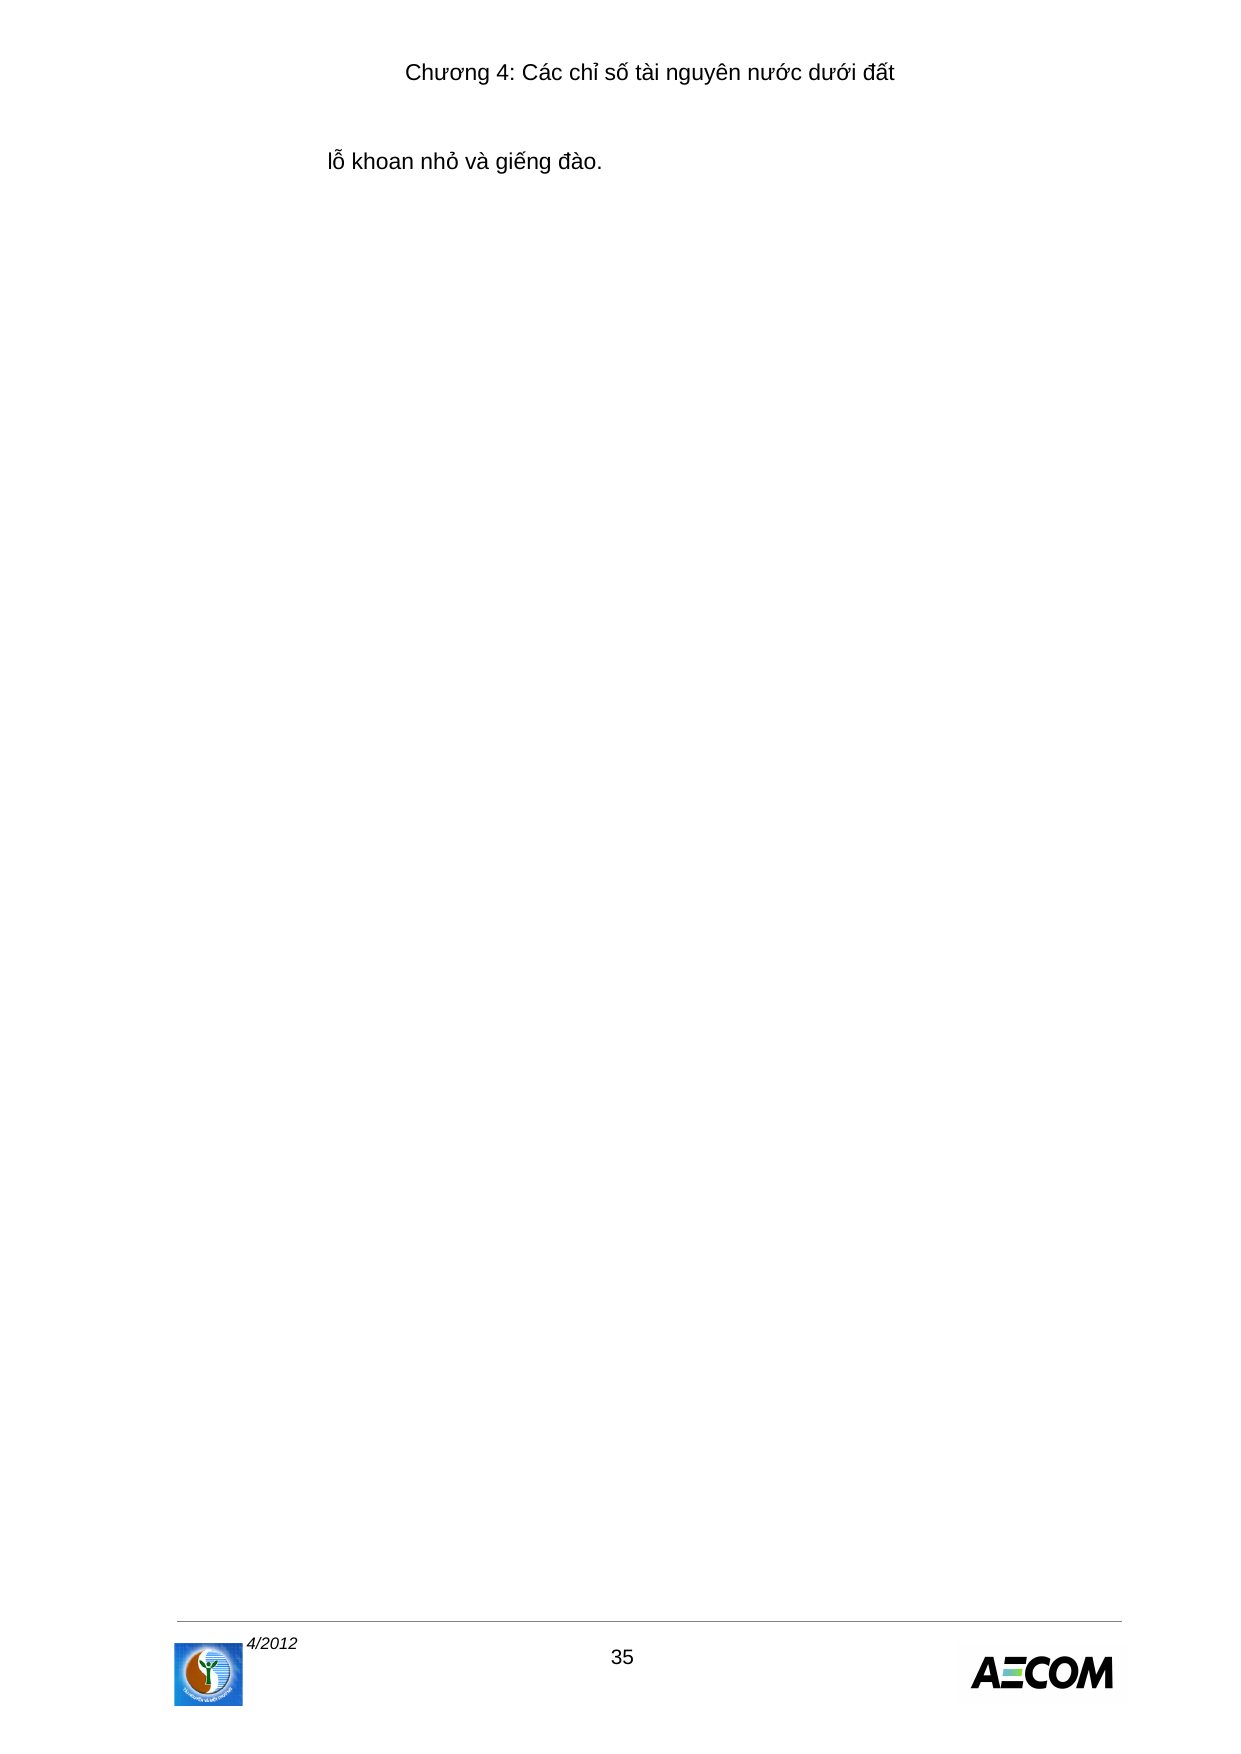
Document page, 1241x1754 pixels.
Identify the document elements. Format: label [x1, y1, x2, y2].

list [290, 148, 1119, 174]
picture [174, 1643, 243, 1706]
picture [955, 1642, 1128, 1704]
